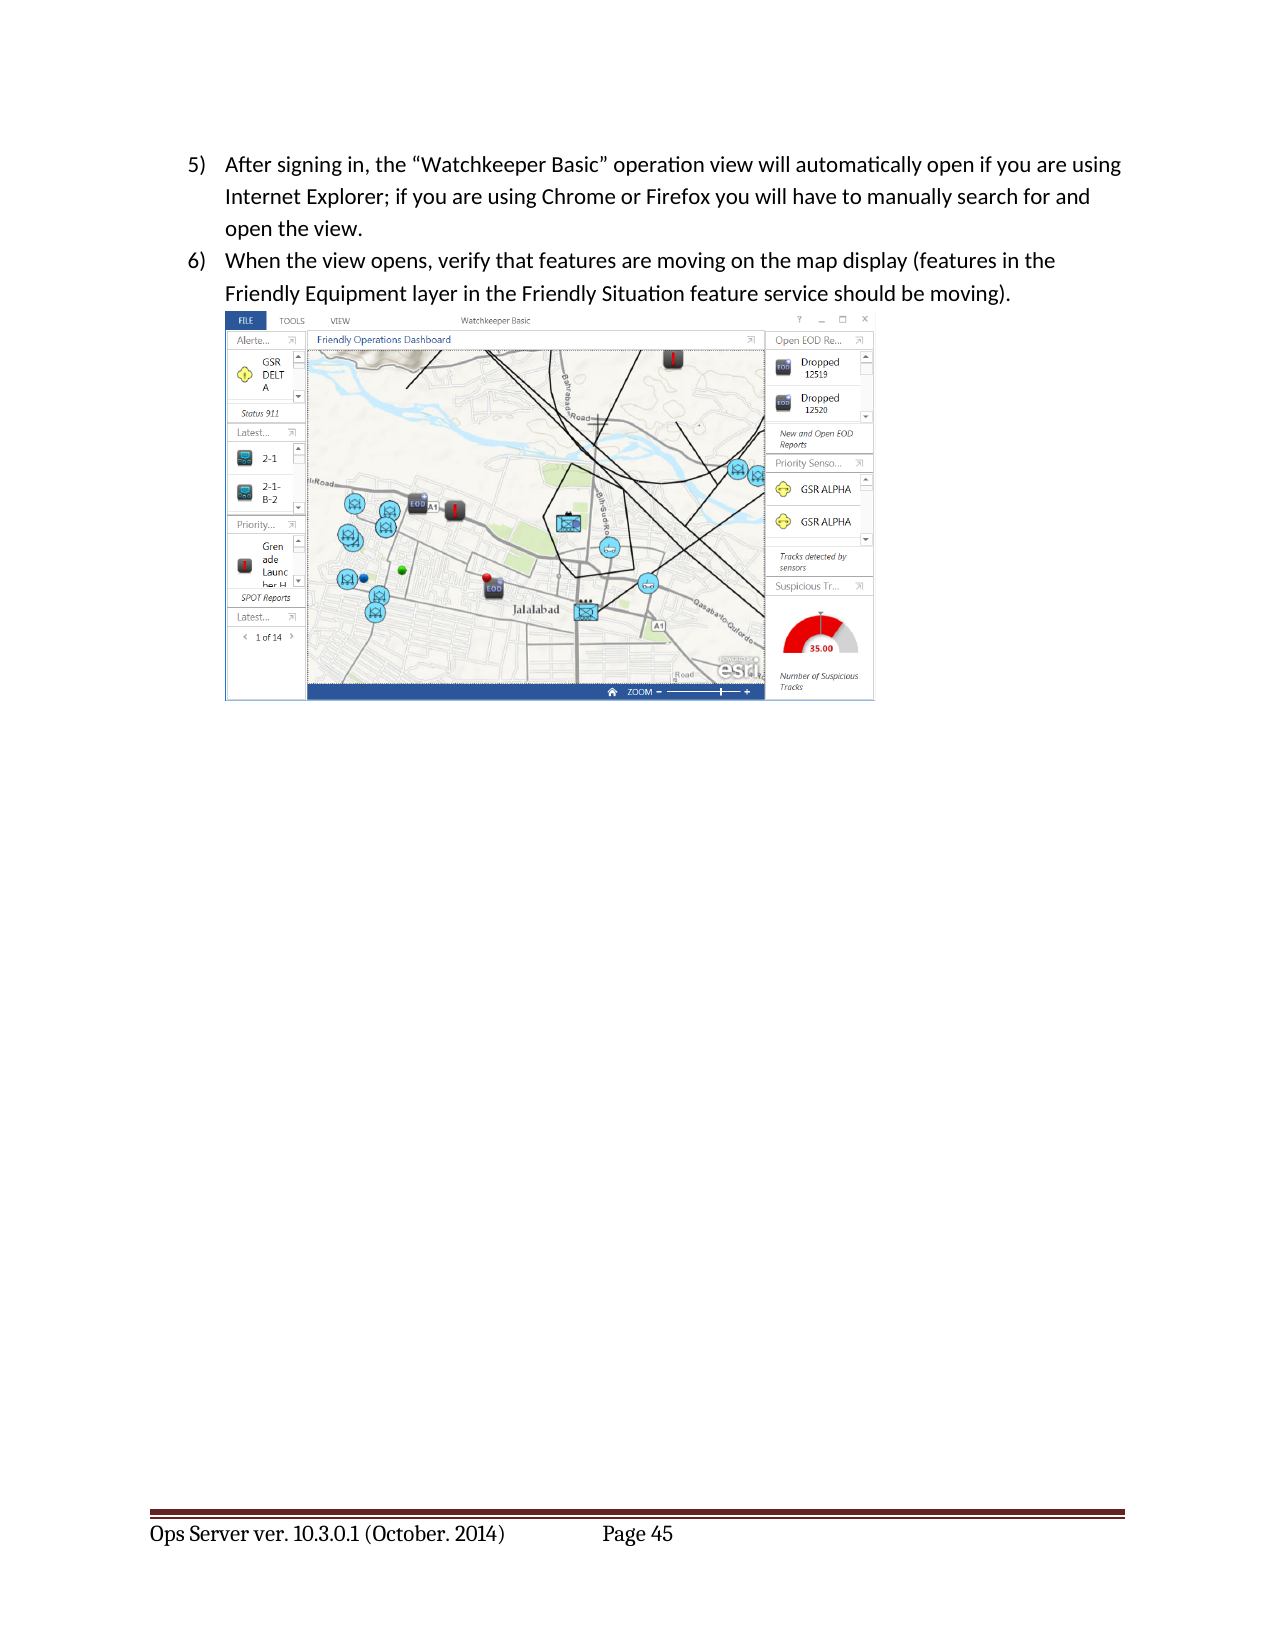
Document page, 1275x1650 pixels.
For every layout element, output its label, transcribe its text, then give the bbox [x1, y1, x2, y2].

list After signing in, the “Watchkeeper Basic” operation view will automatically open if you are using Internet Explorer; if you are using Chrome or Firefox you will have to manually search for and open the view. [187, 150, 1125, 242]
picture [225, 311, 876, 701]
list When the view opens, verify that features are moving on the map display (features in the Friendly Equipment layer in the Friendly Situation feature service should be moving). [187, 247, 1125, 307]
